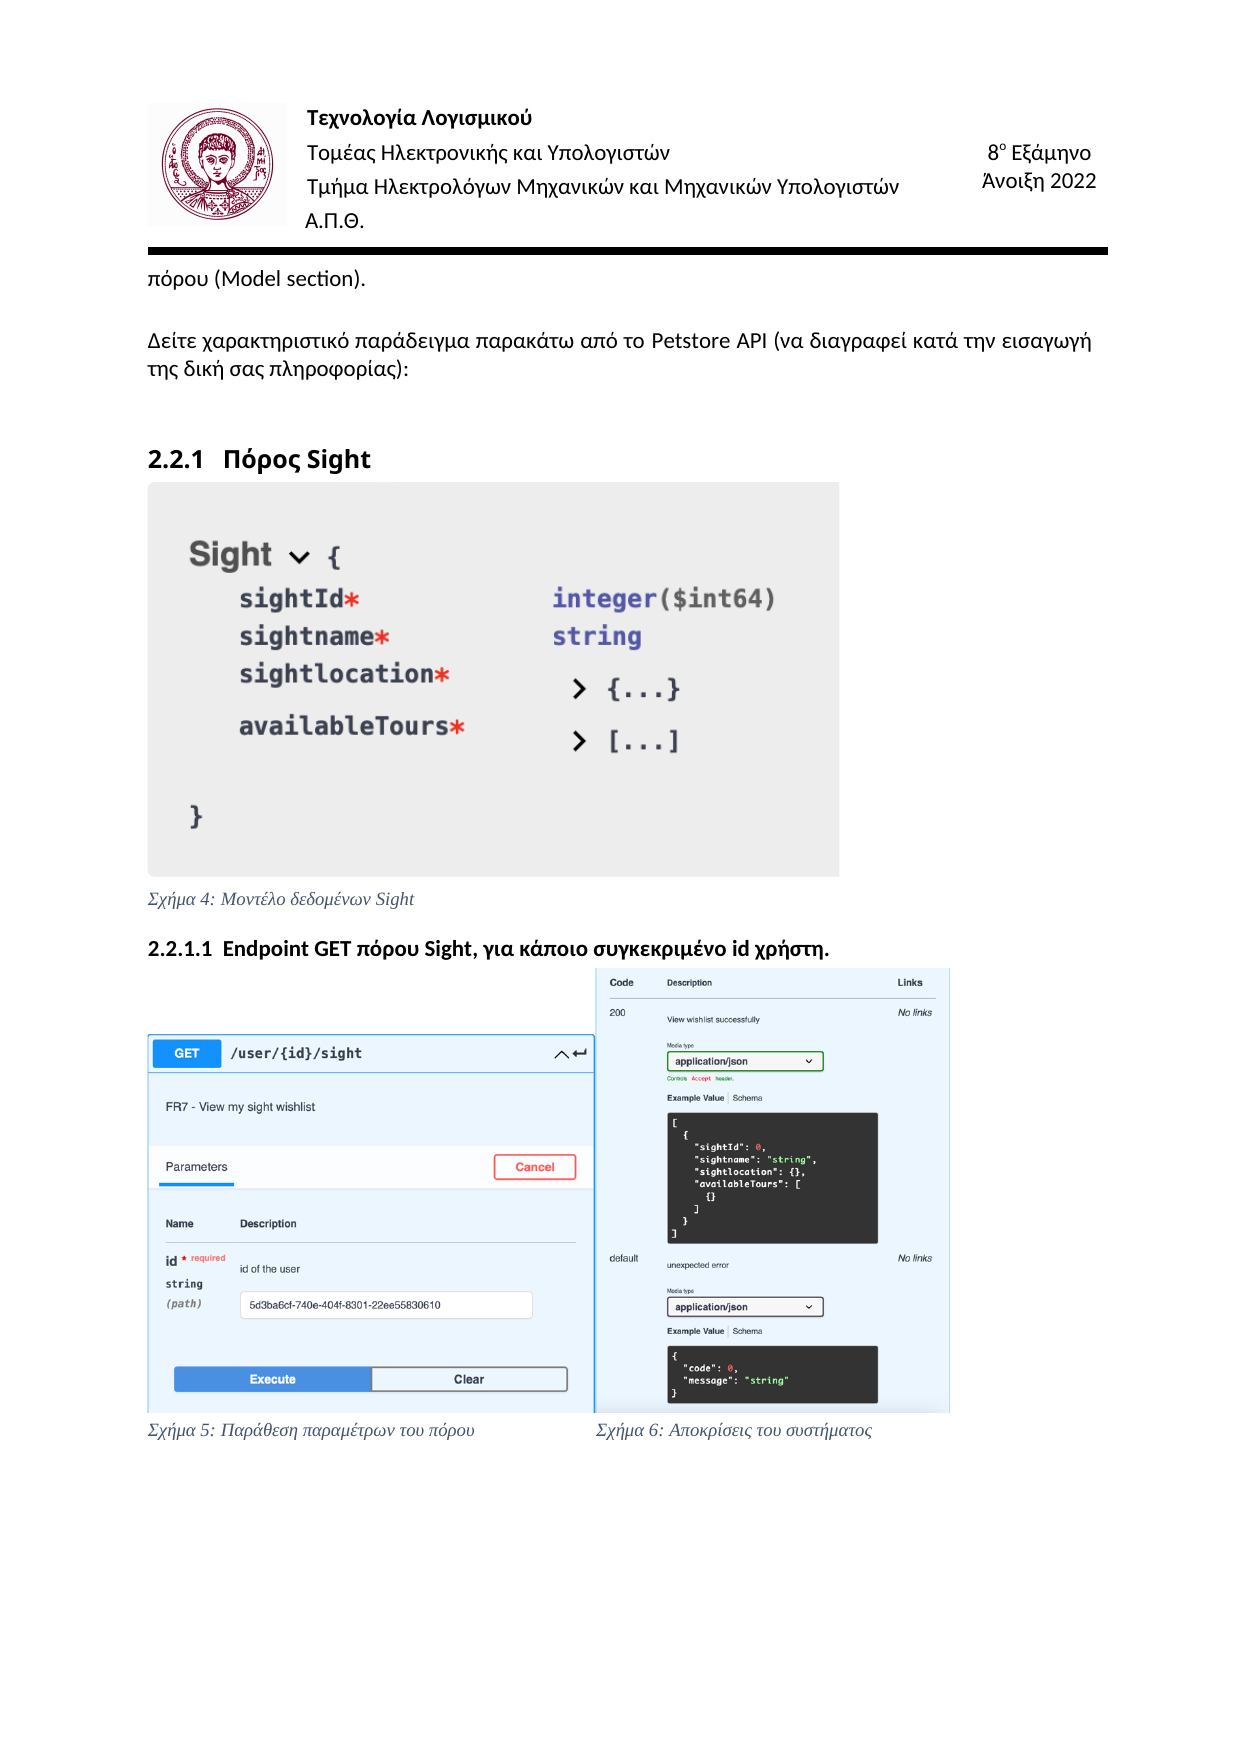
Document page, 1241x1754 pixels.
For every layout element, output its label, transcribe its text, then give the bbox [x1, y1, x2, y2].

picture [147, 968, 950, 1413]
text Δείτε χαρακτηριστικό παράδειγμα παρακάτω από το Petstore API (να διαγραφεί κατά την εισαγωγή της δική σας πληροφορίας): [148, 326, 1092, 382]
subtitle Πόρος Sight [148, 441, 1092, 475]
picture [147, 481, 840, 882]
subtitle Endpoint GET πόρου Sight, για κάποιο συγκεκριμένο id χρήστη. [148, 934, 1092, 962]
text Σχήμα 5: Παράθεση παραμέτρων του πόρου Σχήμα 6: Αποκρίσεις του συστήματος [148, 1419, 1092, 1440]
text Σχήμα 4: Μοντέλο δεδομένων Sight [148, 888, 1092, 909]
picture [147, 103, 287, 226]
